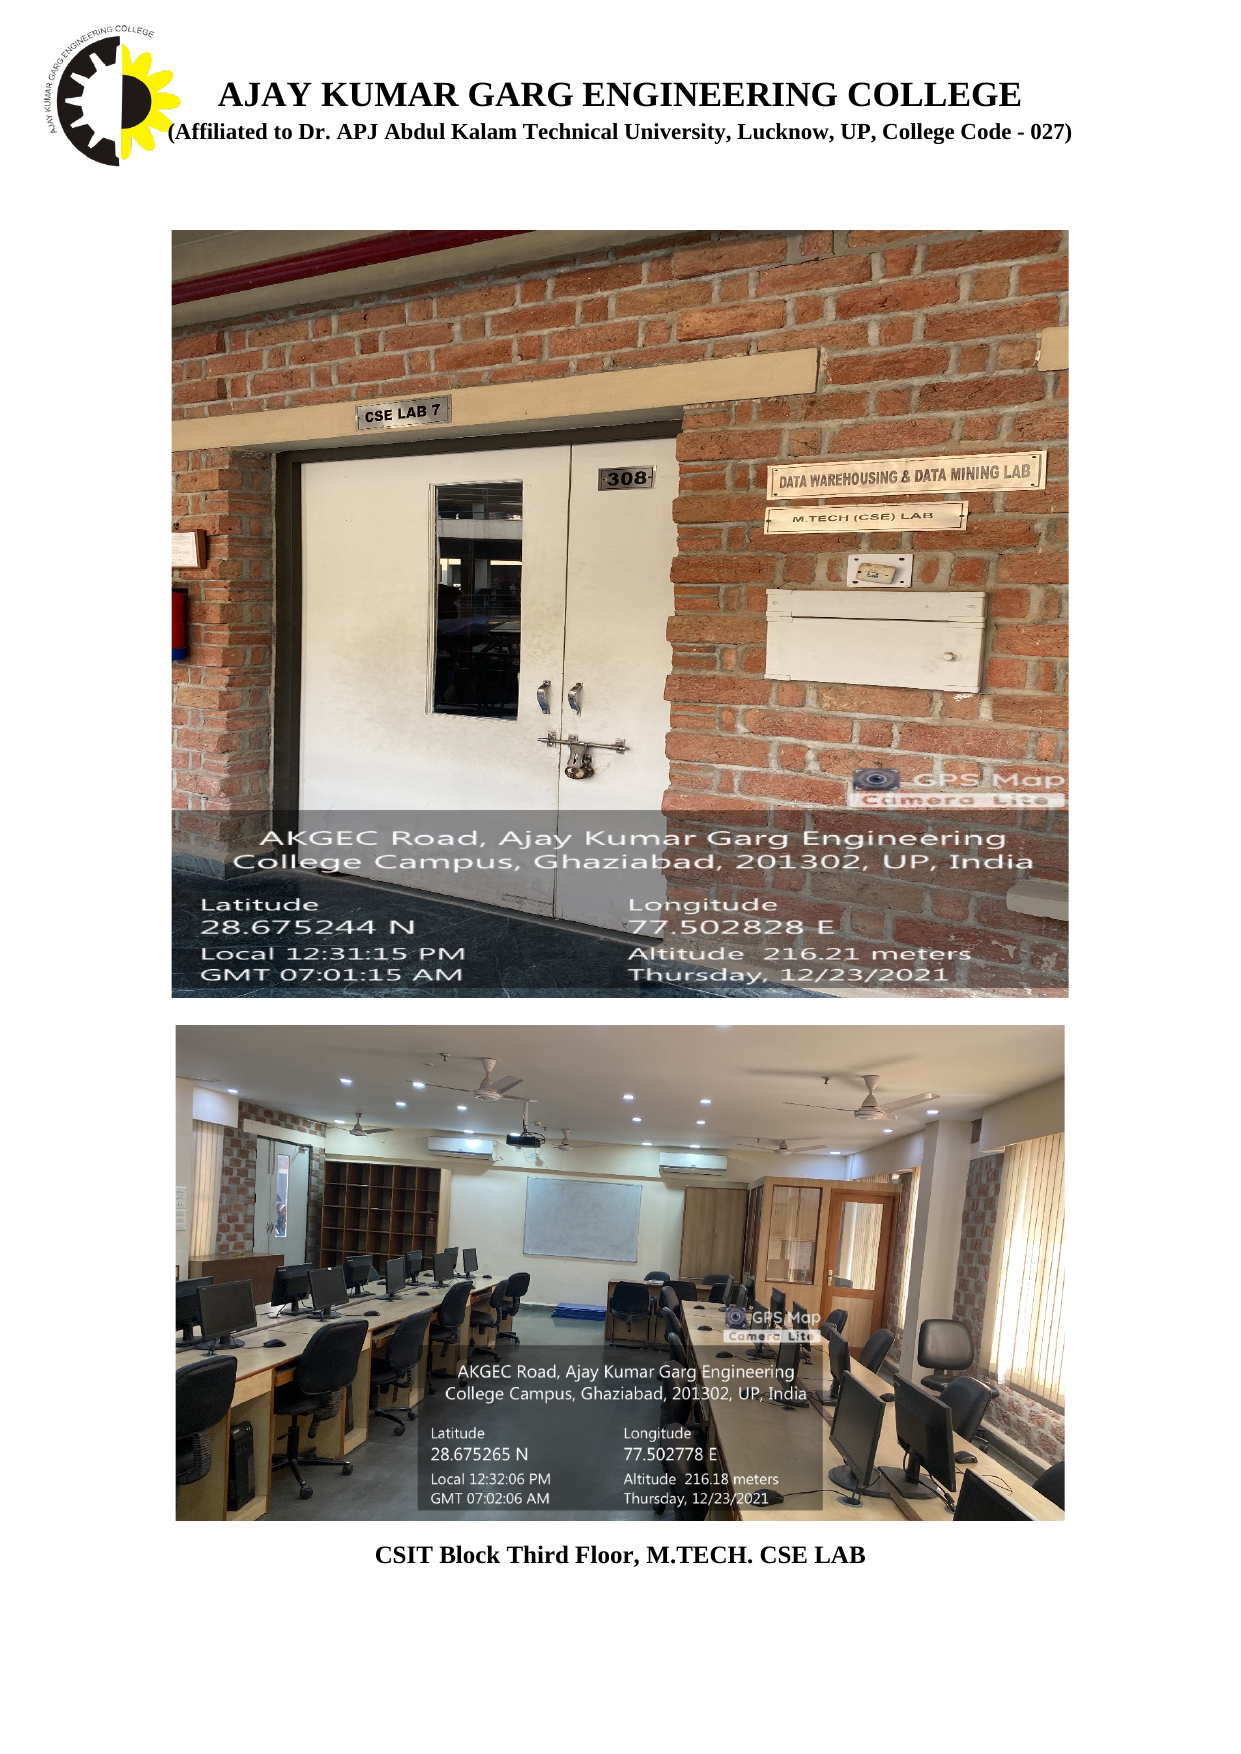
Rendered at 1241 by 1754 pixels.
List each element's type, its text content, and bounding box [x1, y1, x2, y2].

text CSIT Block Third Floor, M.TECH. CSE LAB [150, 1540, 1090, 1568]
picture [171, 230, 1069, 998]
picture [175, 1025, 1065, 1521]
picture [44, 25, 188, 168]
